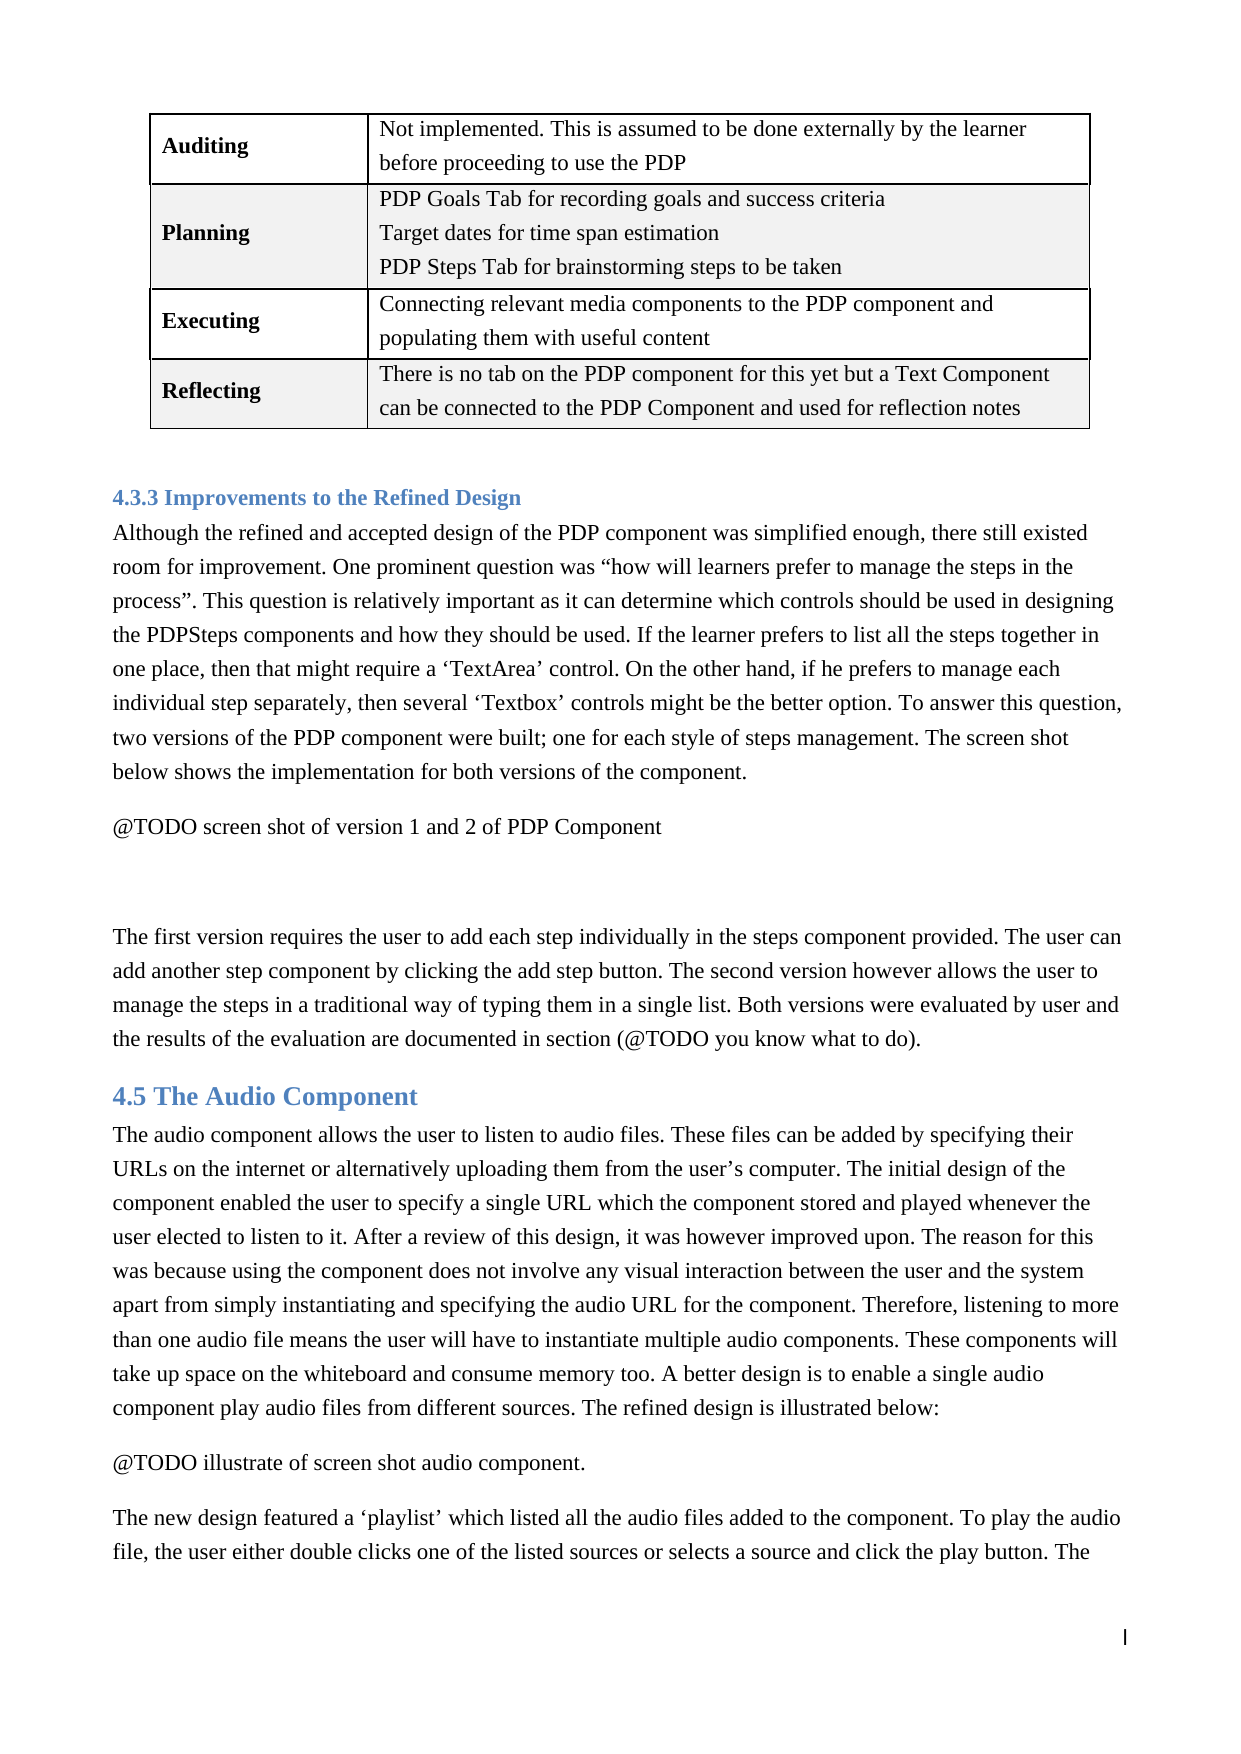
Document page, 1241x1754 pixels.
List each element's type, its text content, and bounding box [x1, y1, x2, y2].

table_cell There is no tab on the PDP component for this yet but a Text Component can be connected to the PDP Component and used for reflection notes [368, 358, 1089, 428]
subtitle 4.5 The Audio Component [112, 1080, 1128, 1111]
table_cell PDP Goals Tab for recording goals and success criteria Target dates for time span estimation PDP Steps Tab for brainstorming steps to be taken [368, 183, 1089, 287]
text @TODO screen shot of version 1 and 2 of PDP Component [112, 813, 1128, 839]
table_cell Executing [151, 289, 367, 358]
text @TODO illustrate of screen shot audio component. [112, 1449, 1128, 1475]
subtitle 4.3.3 Improvements to the Refined Design [112, 484, 1128, 511]
table_cell Connecting relevant media components to the PDP component and populating them with useful content [369, 288, 1089, 358]
table_cell Not implemented. This is assumed to be done externally by the learner before proceeding to use the PDP [369, 115, 1089, 183]
text The first version requires the user to add each step individually in the steps component provided. The user can add another step component by clicking the add step button. The second version however allows the user to manage the steps in a traditional way of typing them in a single list. Both versions were evaluated by user and the results of the evaluation are documented in section (@TODO you know what to do). [112, 923, 1128, 1052]
table_cell Planning [151, 184, 367, 287]
text The audio component allows the user to listen to audio files. These files can be added by specifying their URLs on the internet or alternatively uploading them from the user’s computer. The initial design of the component enabled the user to specify a single URL which the component stored and played whenever the user elected to listen to it. After a review of this design, it was however improved upon. The reason for this was because using the component does not involve any visual interaction between the user and the system apart from simply instantiating and specifying the audio URL for the component. Therefore, listening to more than one audio file means the user will have to instantiate multiple audio components. These components will take up space on the whiteboard and consume memory too. A better design is to enable a single audio component play audio files from different sources. The refined design is illustrated below: [112, 1121, 1128, 1420]
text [112, 1504, 1128, 1564]
text Although the refined and accepted design of the PDP component was simplified enough, there still existed room for improvement. One prominent question was “how will learners prefer to manage the steps in the process”. This question is relatively important as it can determine which controls should be used in designing the PDPSteps components and how they should be used. If the learner prefers to list all the steps together in one place, then that might require a ‘TextArea’ control. On the other hand, if he prefers to manage each individual step separately, then several ‘Textbox’ controls might be the better option. To answer this question, two versions of the PDP component were built; one for each style of steps management. The screen shot below shows the implementation for both versions of the component. [112, 518, 1128, 784]
table_cell Auditing [151, 115, 367, 183]
table_cell Reflecting [151, 359, 367, 428]
